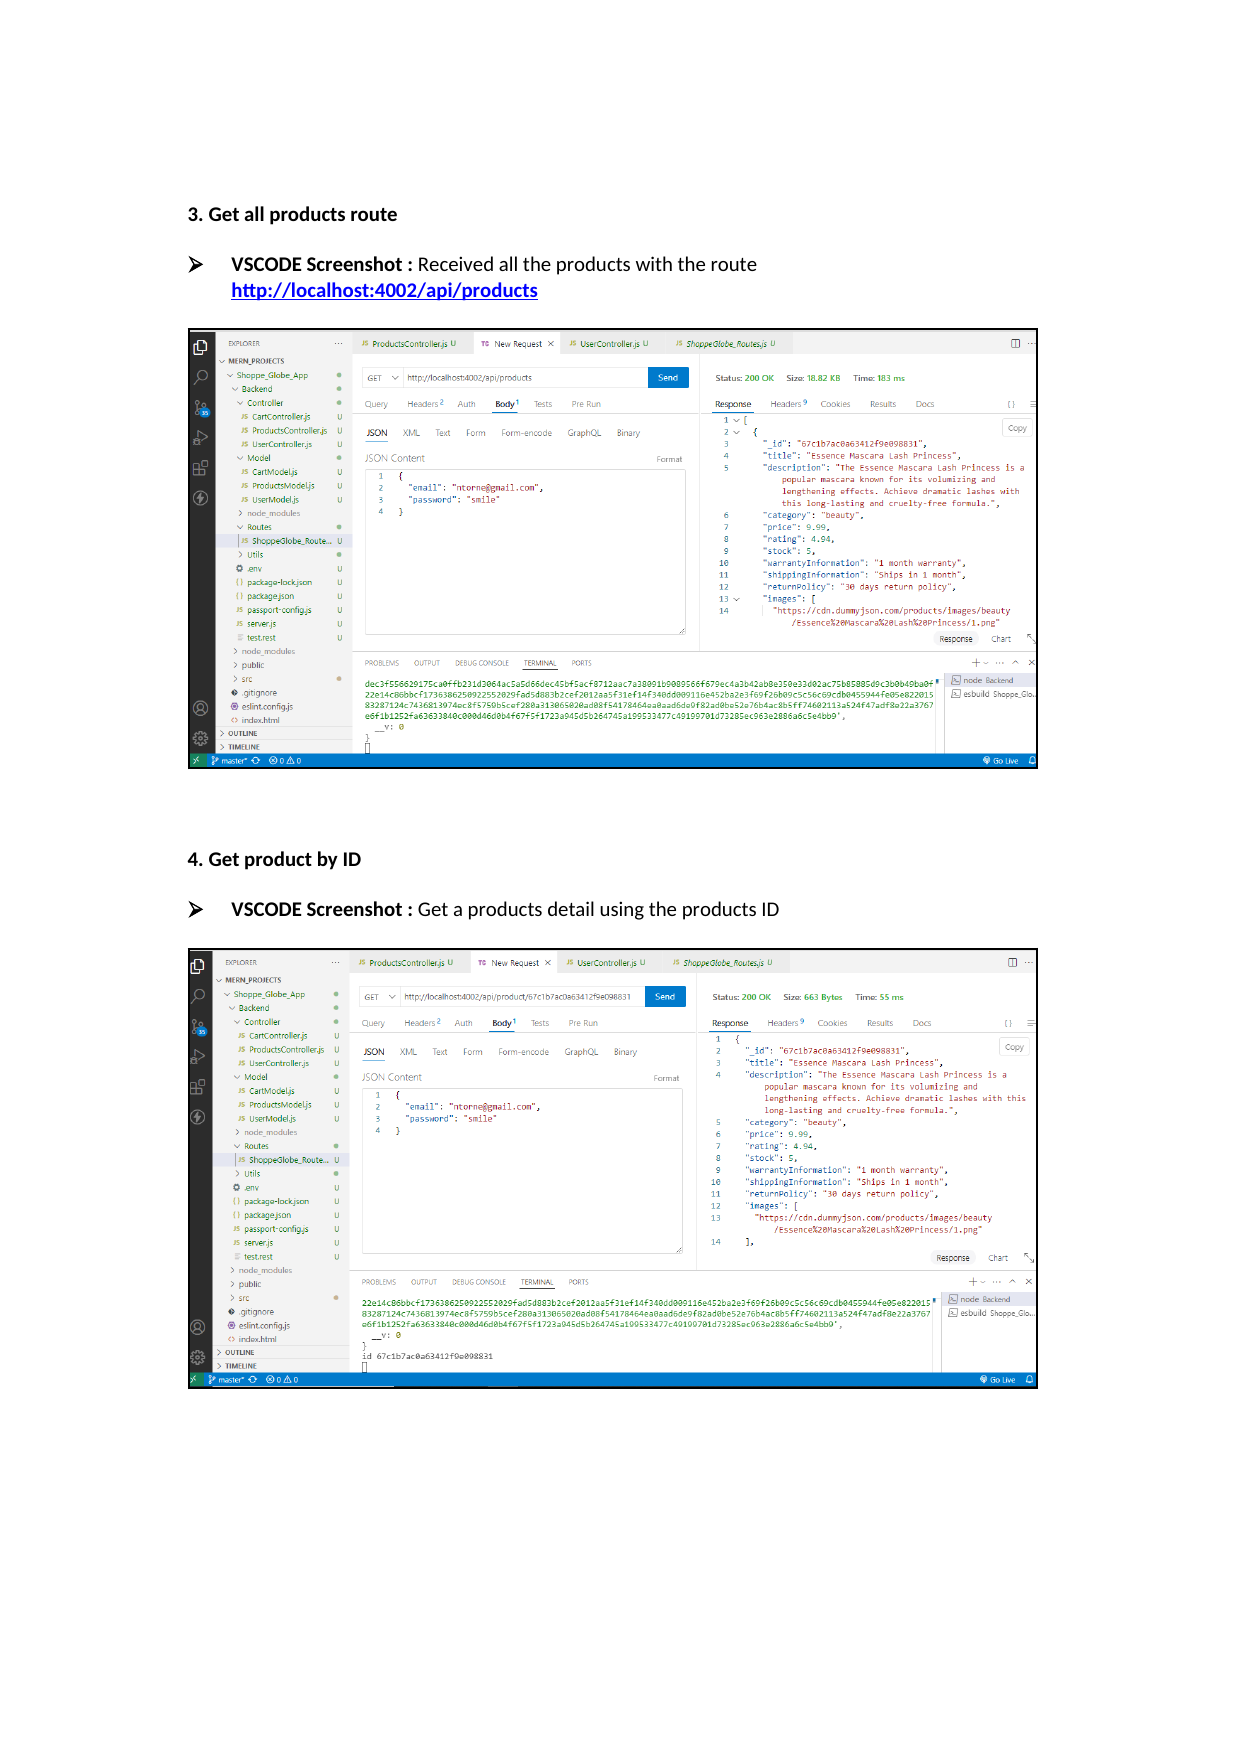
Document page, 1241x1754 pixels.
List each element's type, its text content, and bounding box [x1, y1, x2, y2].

picture [190, 950, 1036, 1387]
list VSCODE Screenshot : Received all the products with the route http://localhost:4002/api/products [187, 252, 1053, 302]
list Get all products route [187, 201, 1053, 226]
list VSCODE Screenshot : Get a products detail using the products ID [187, 897, 1053, 922]
list Get product by ID [187, 846, 1053, 871]
picture [190, 330, 1036, 767]
